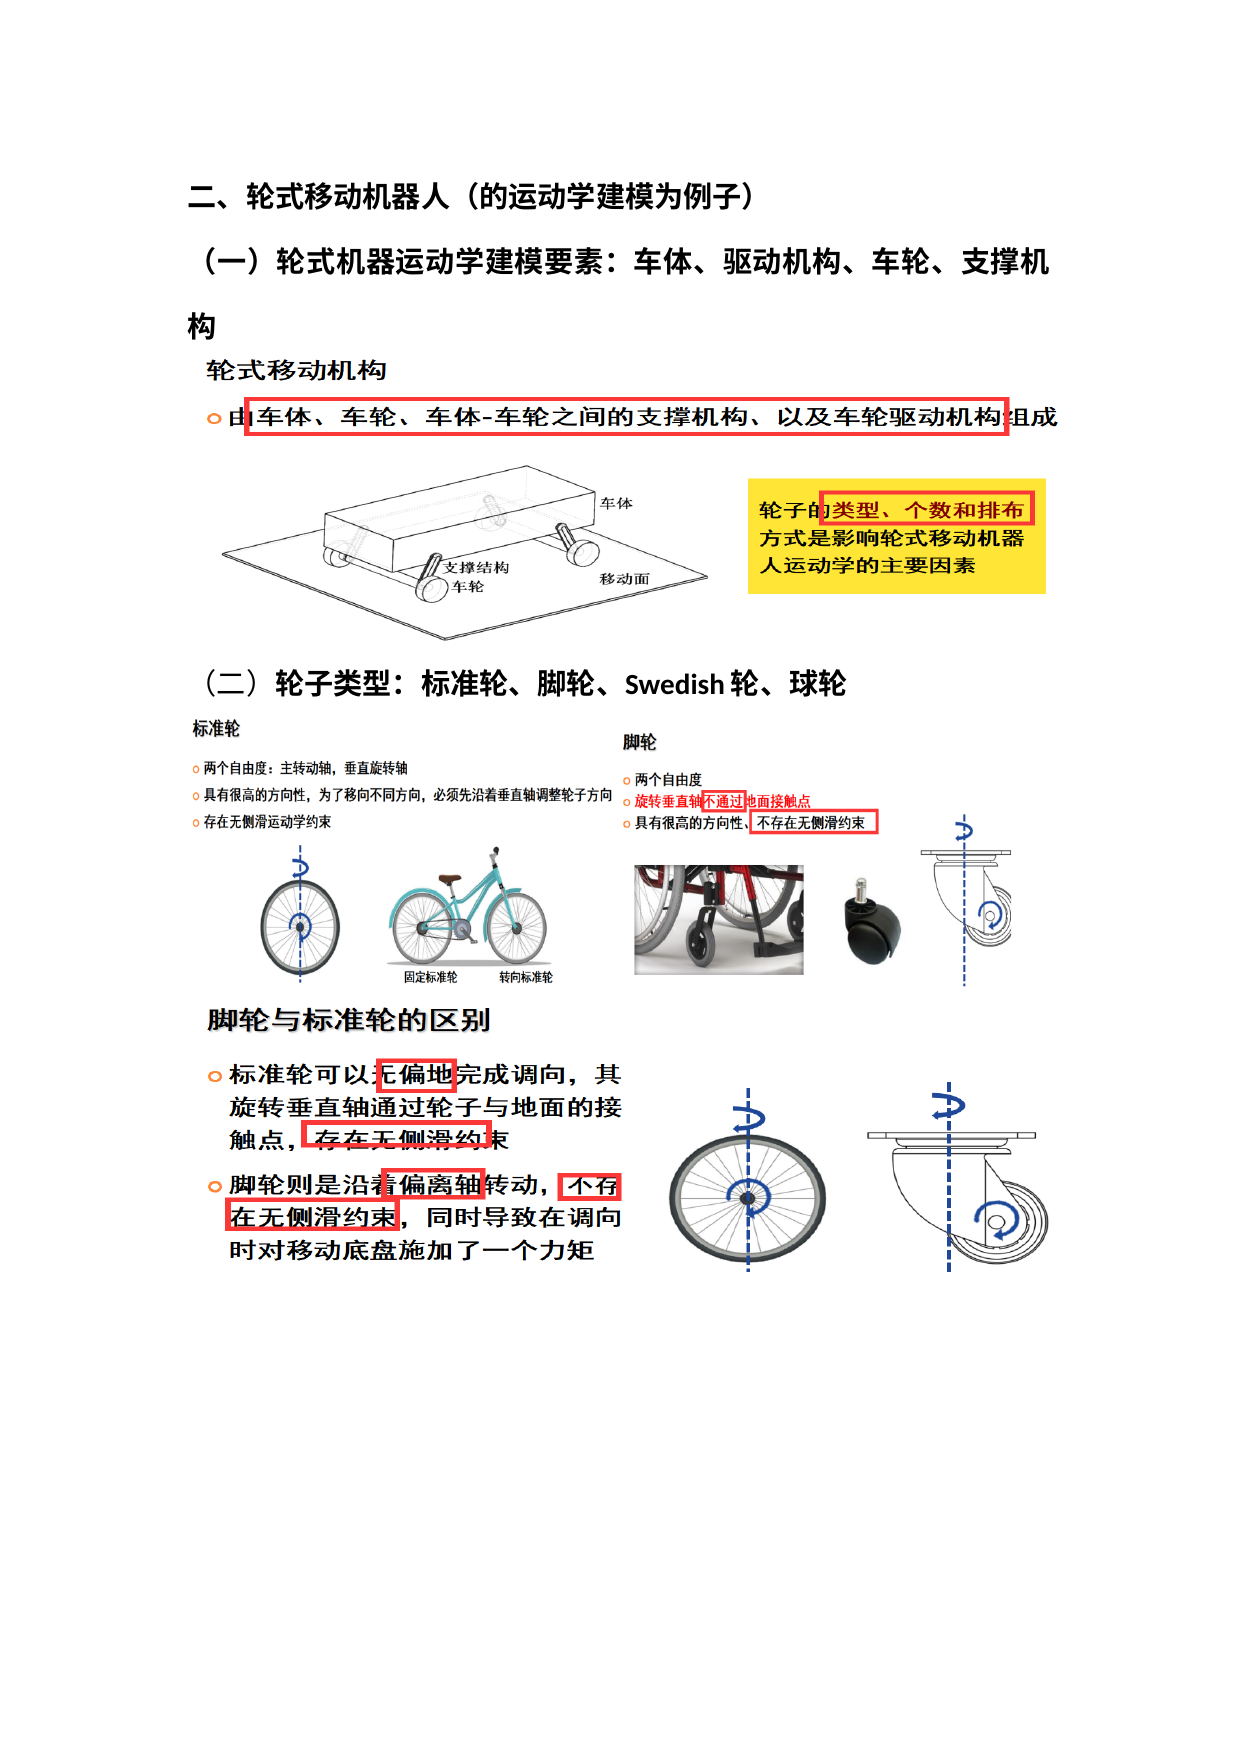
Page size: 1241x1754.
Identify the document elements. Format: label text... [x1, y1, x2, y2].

list 轮式移动机器人（的运动学建模为例子） [187, 162, 1053, 227]
picture [187, 714, 1012, 988]
list 轮子类型：标准轮、脚轮、Swedish轮、球轮 [187, 649, 1053, 714]
picture [187, 1007, 1052, 1272]
list （一）轮式机器运动学建模要素：车体、驱动机构、车轮、支撑机构 [187, 227, 1053, 357]
picture [187, 357, 1059, 646]
